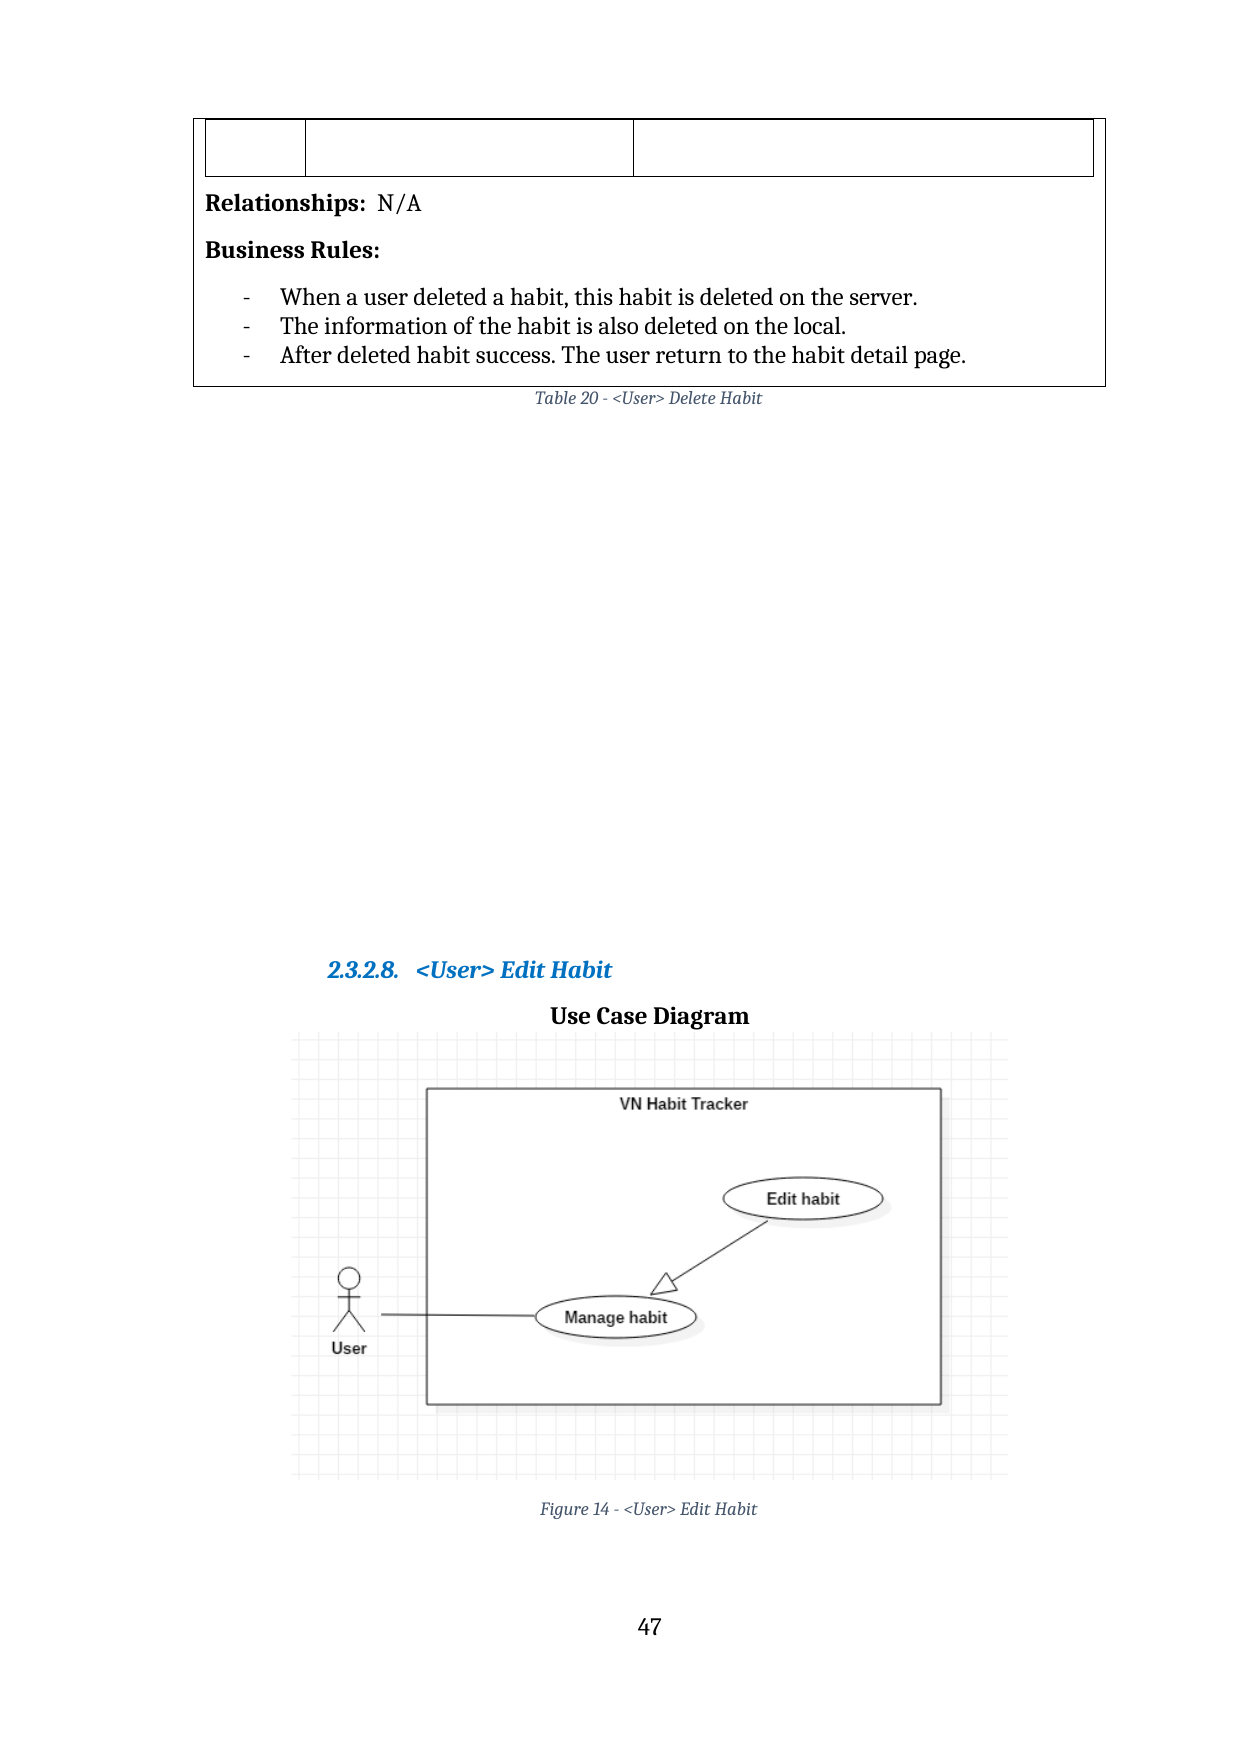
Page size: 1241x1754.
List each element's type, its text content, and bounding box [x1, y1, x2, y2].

subtitle <User> Edit Habit [327, 956, 1122, 985]
list Use Case Diagram [177, 1002, 1122, 1031]
picture [291, 1032, 1008, 1480]
text Figure 14 - <User> Edit Habit [177, 1498, 1122, 1520]
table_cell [194, 119, 1105, 386]
text Table - <User> Delete Habit [177, 387, 1122, 409]
